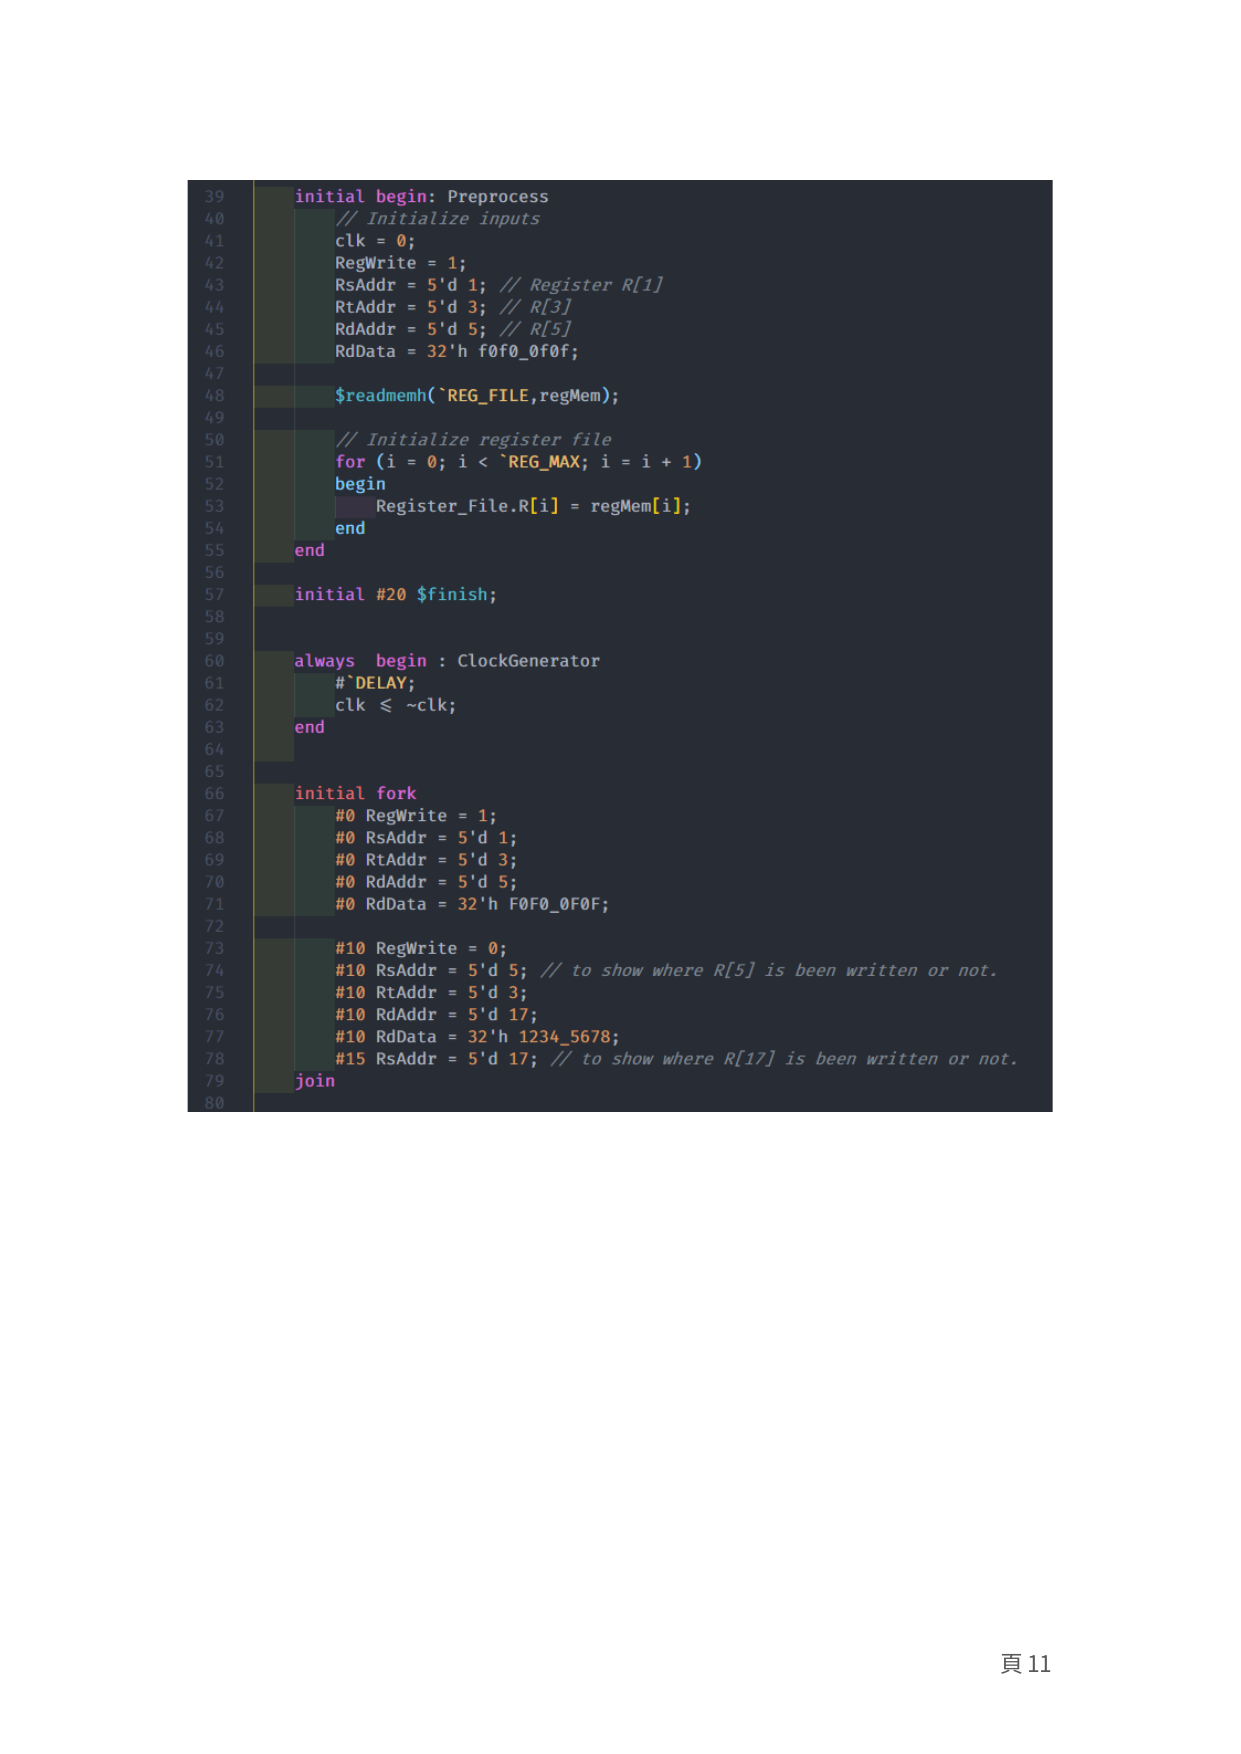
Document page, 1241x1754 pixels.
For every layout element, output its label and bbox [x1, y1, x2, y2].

picture [187, 180, 1053, 1112]
